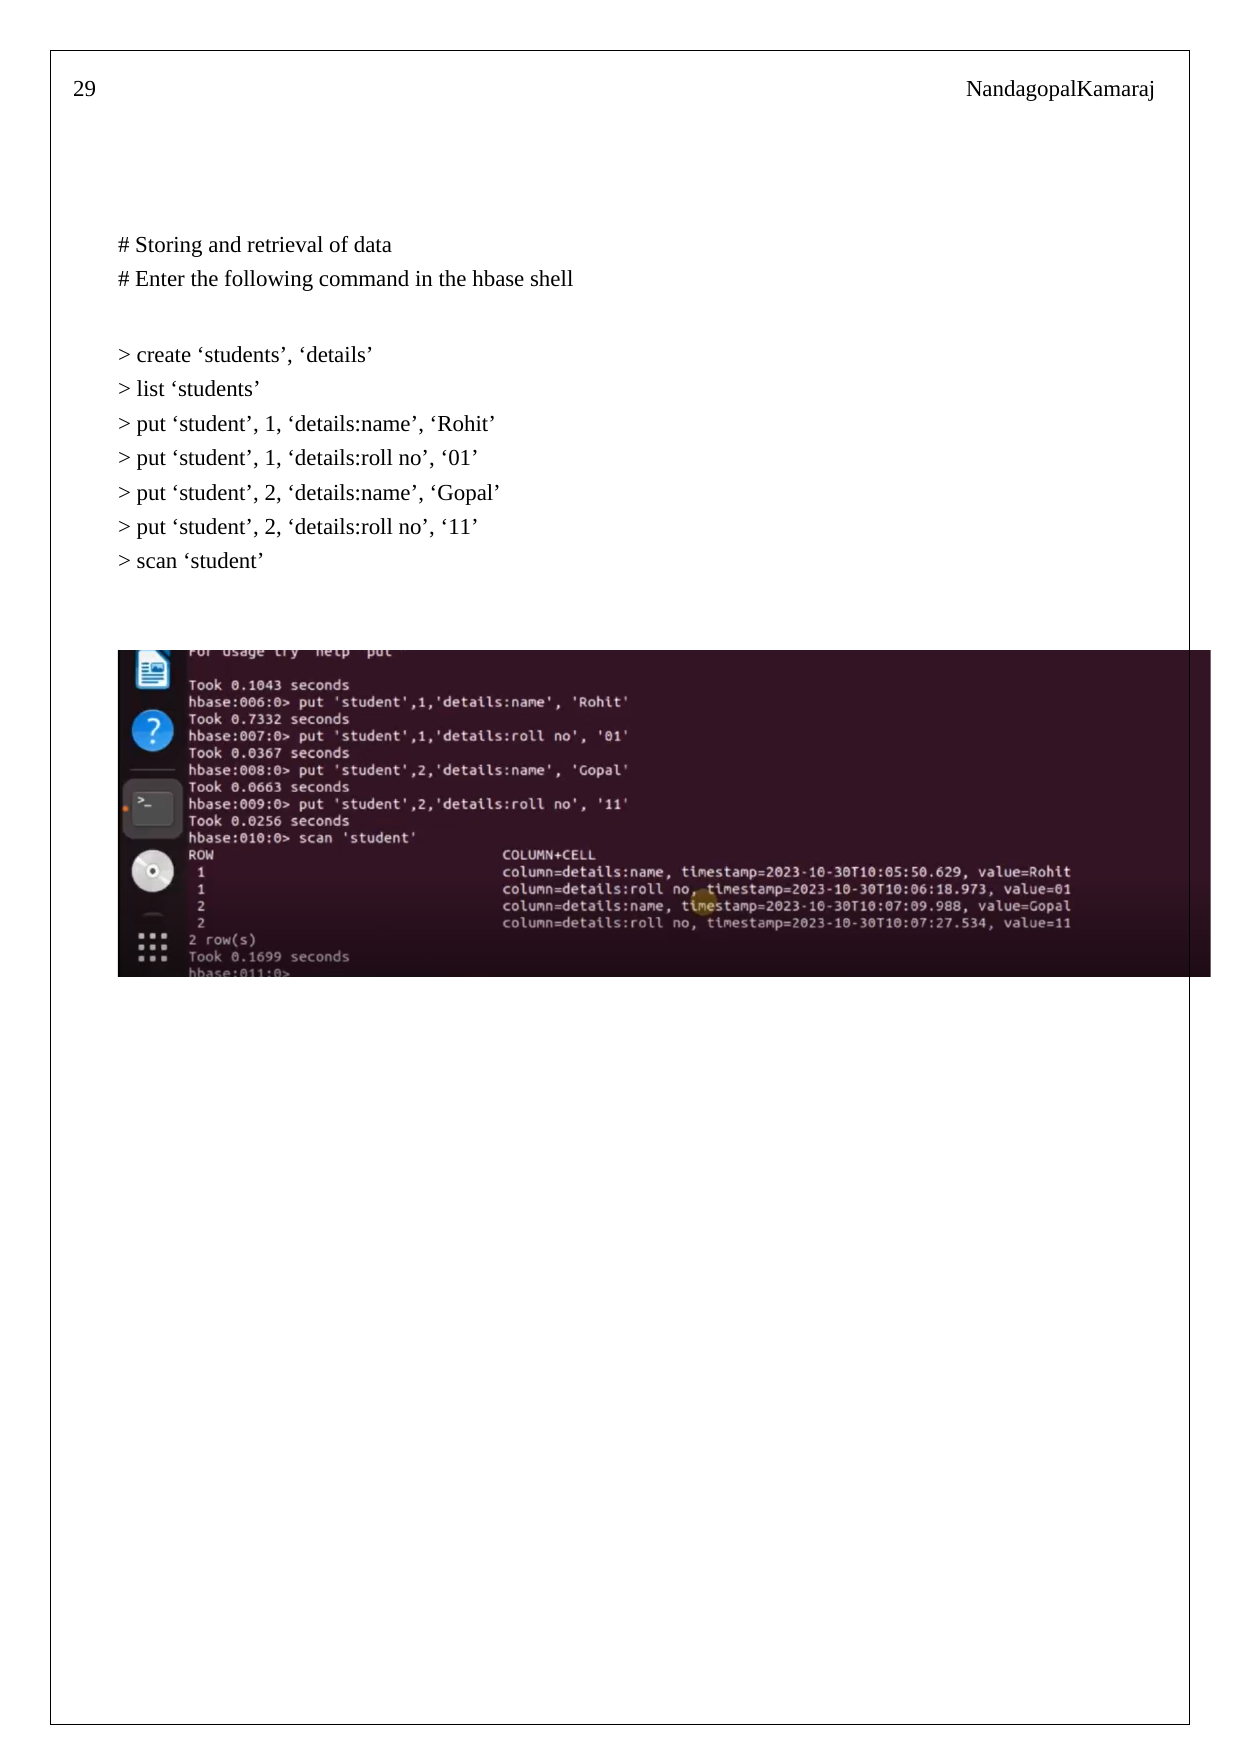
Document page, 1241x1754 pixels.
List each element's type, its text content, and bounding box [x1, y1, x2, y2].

picture [117, 650, 1189, 977]
picture [1190, 650, 1211, 977]
subtitle > create ‘students’, ‘details’ [118, 341, 1165, 367]
subtitle > list ‘students’ [118, 376, 1165, 402]
subtitle > put ‘student’, 2, ‘details:roll no’, ‘11’ [118, 513, 1165, 539]
subtitle > put ‘student’, 1, ‘details:name’, ‘Rohit’ [118, 410, 1165, 436]
subtitle > put ‘student’, 2, ‘details:name’, ‘Gopal’ [118, 479, 1165, 505]
subtitle > put ‘student’, 1, ‘details:roll no’, ‘01’ [118, 444, 1165, 471]
subtitle > scan ‘student’ [118, 547, 1165, 574]
subtitle # Storing and retrieval of data [118, 231, 1165, 257]
subtitle # Enter the following command in the hbase shell [118, 265, 1165, 292]
